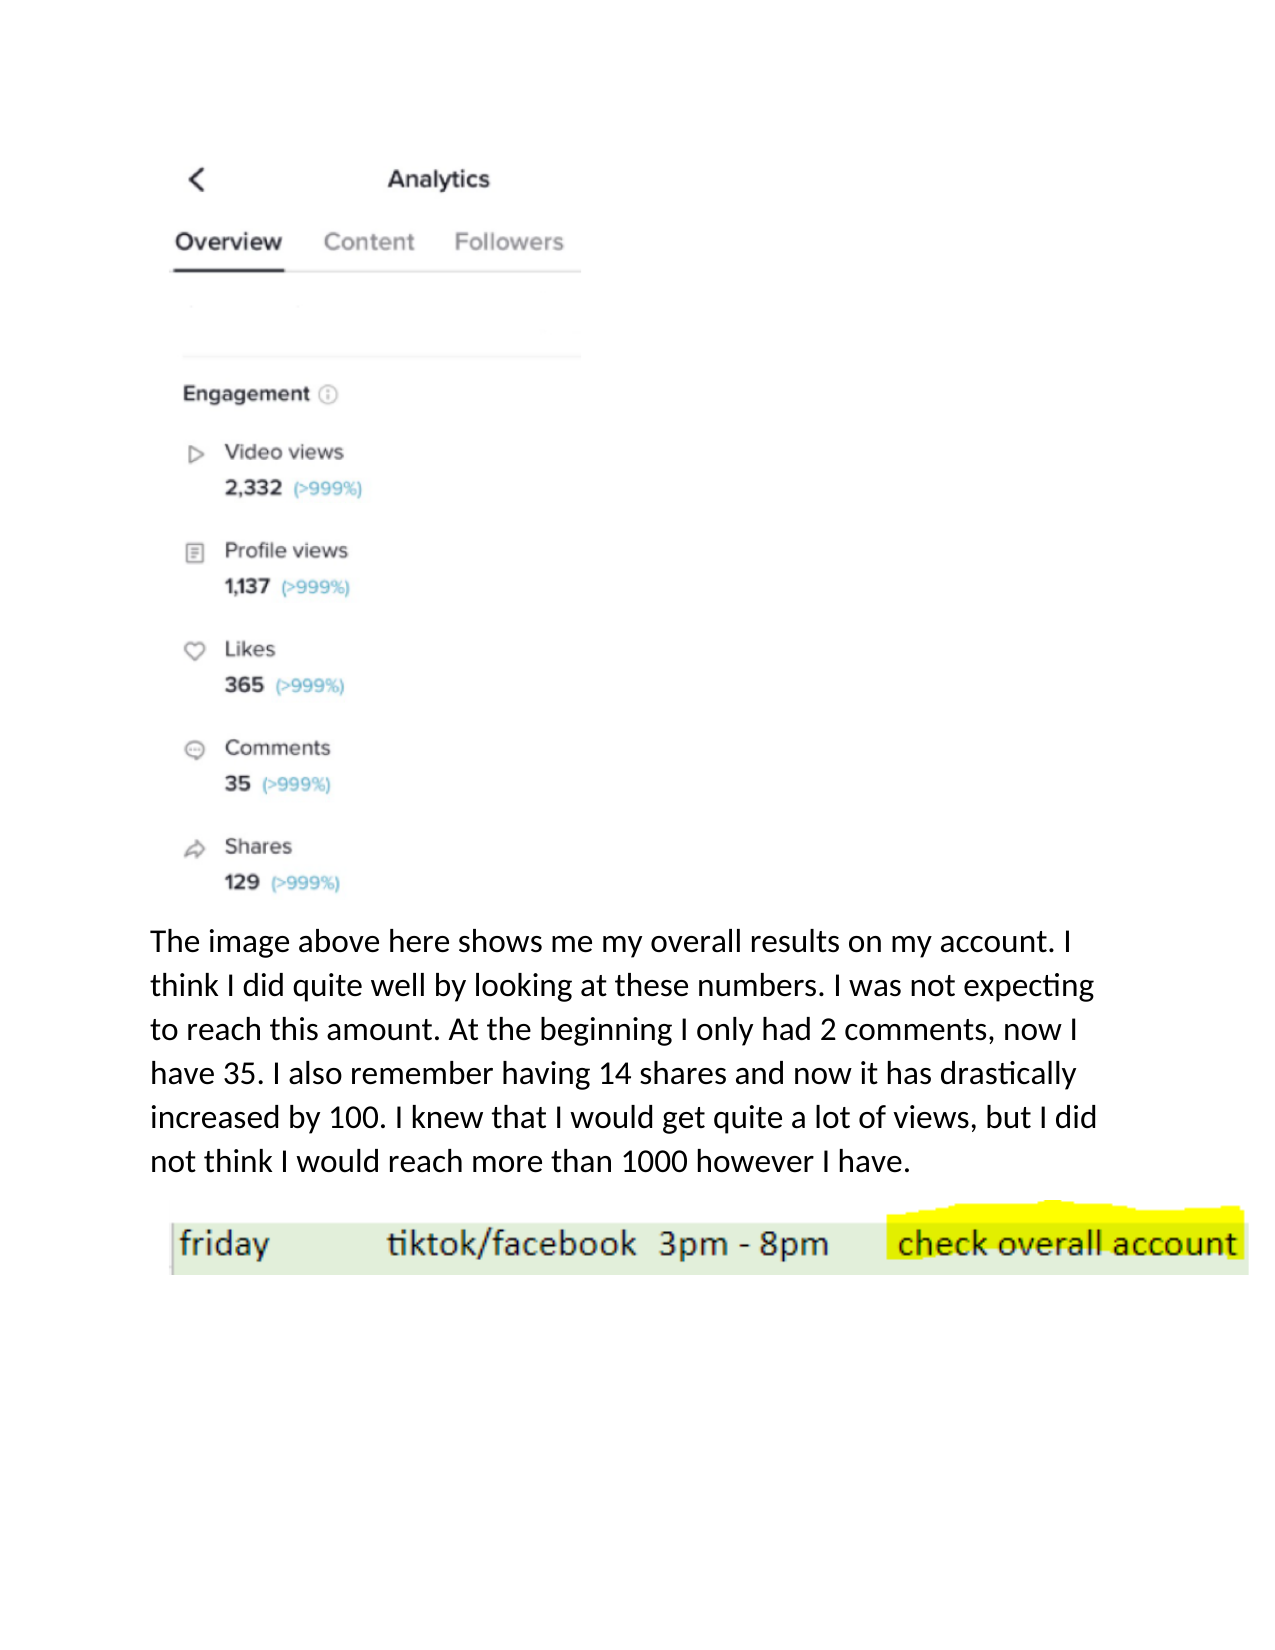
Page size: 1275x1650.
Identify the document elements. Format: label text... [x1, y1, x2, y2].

text The image above here shows me my overall results on my account. I think I did quite well by looking at these numbers. I was not expecting to reach this amount. At the beginning I only had 2 comments, now I have 35. I also remember having 14 shares and now it has drastically increased by 100. I knew that I would get quite a lot of views, but I did not think I would reach more than 1000 however I have. [150, 920, 1125, 1180]
